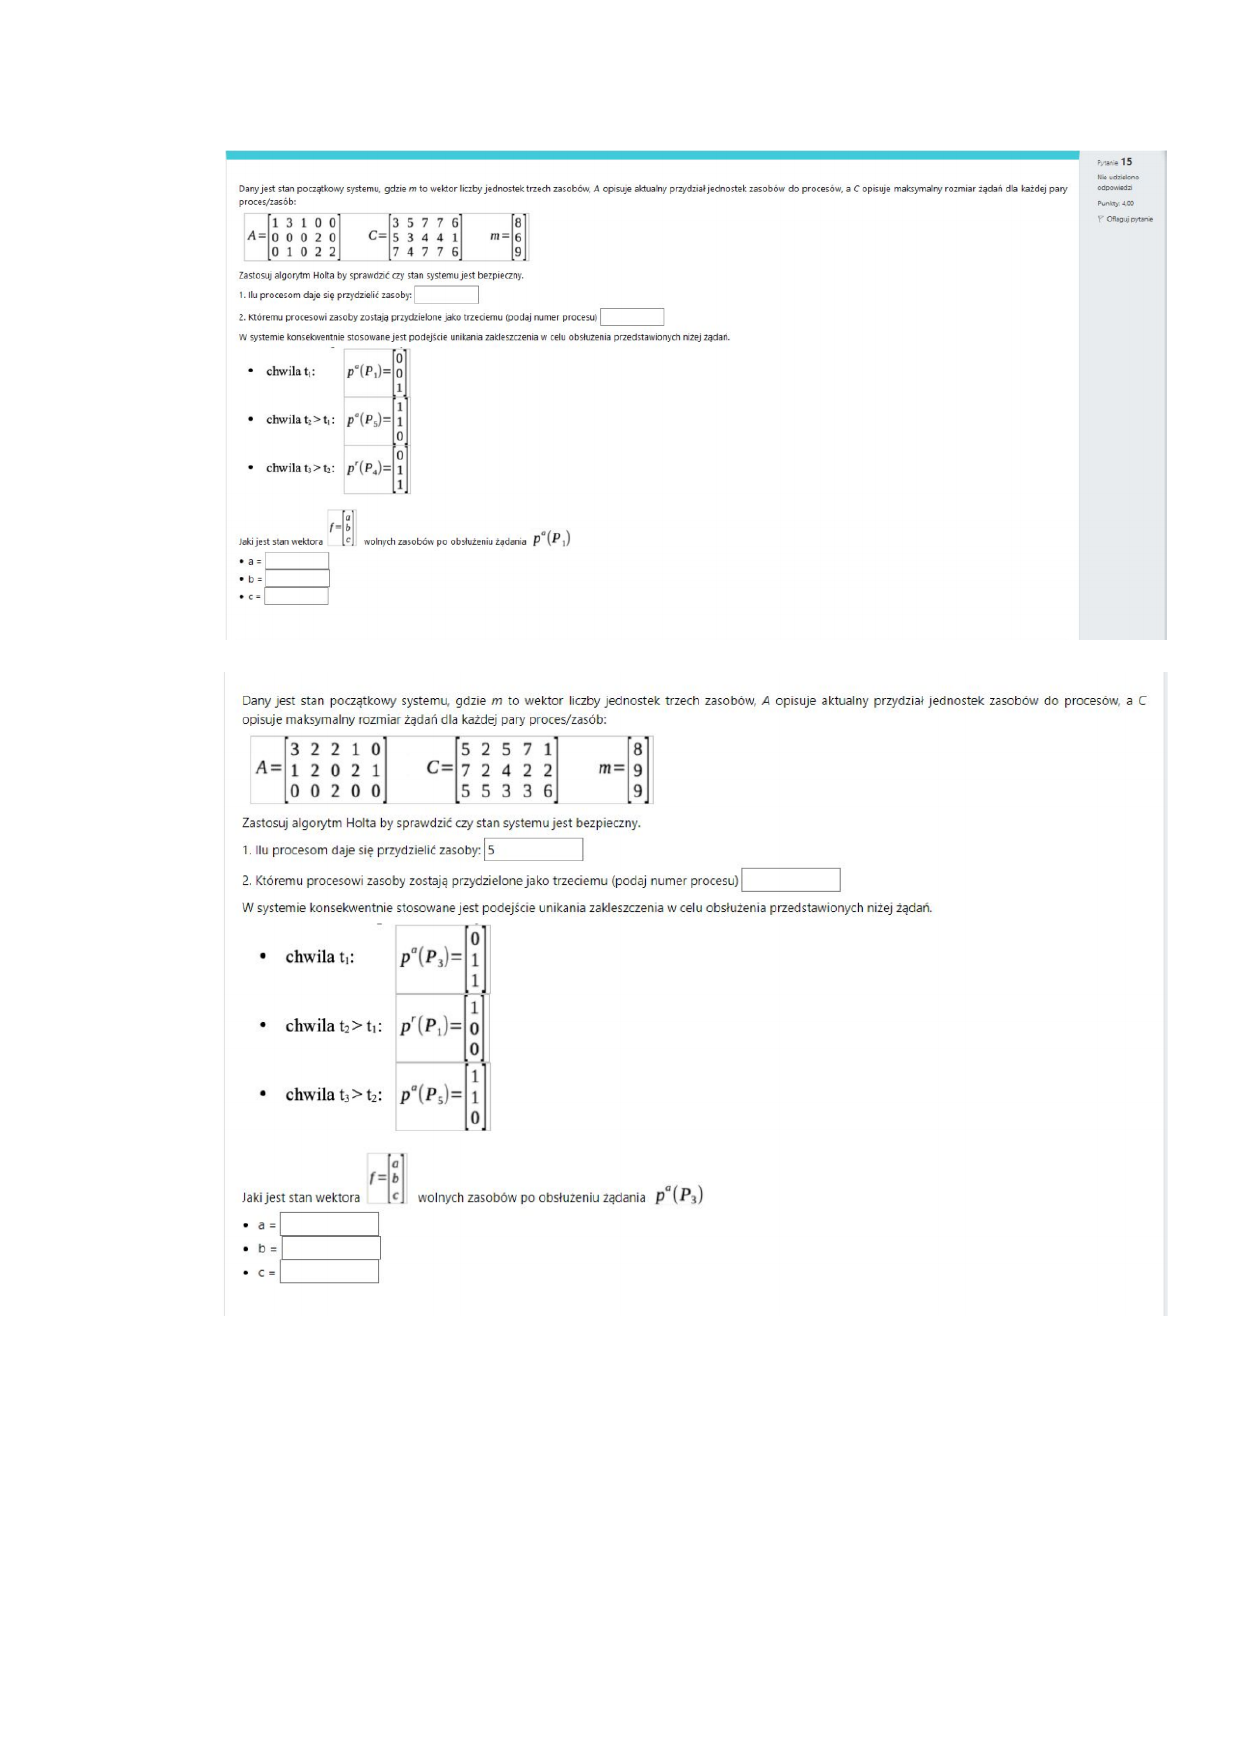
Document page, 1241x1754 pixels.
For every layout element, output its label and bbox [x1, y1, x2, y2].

picture [222, 147, 1168, 640]
picture [222, 669, 1168, 1316]
